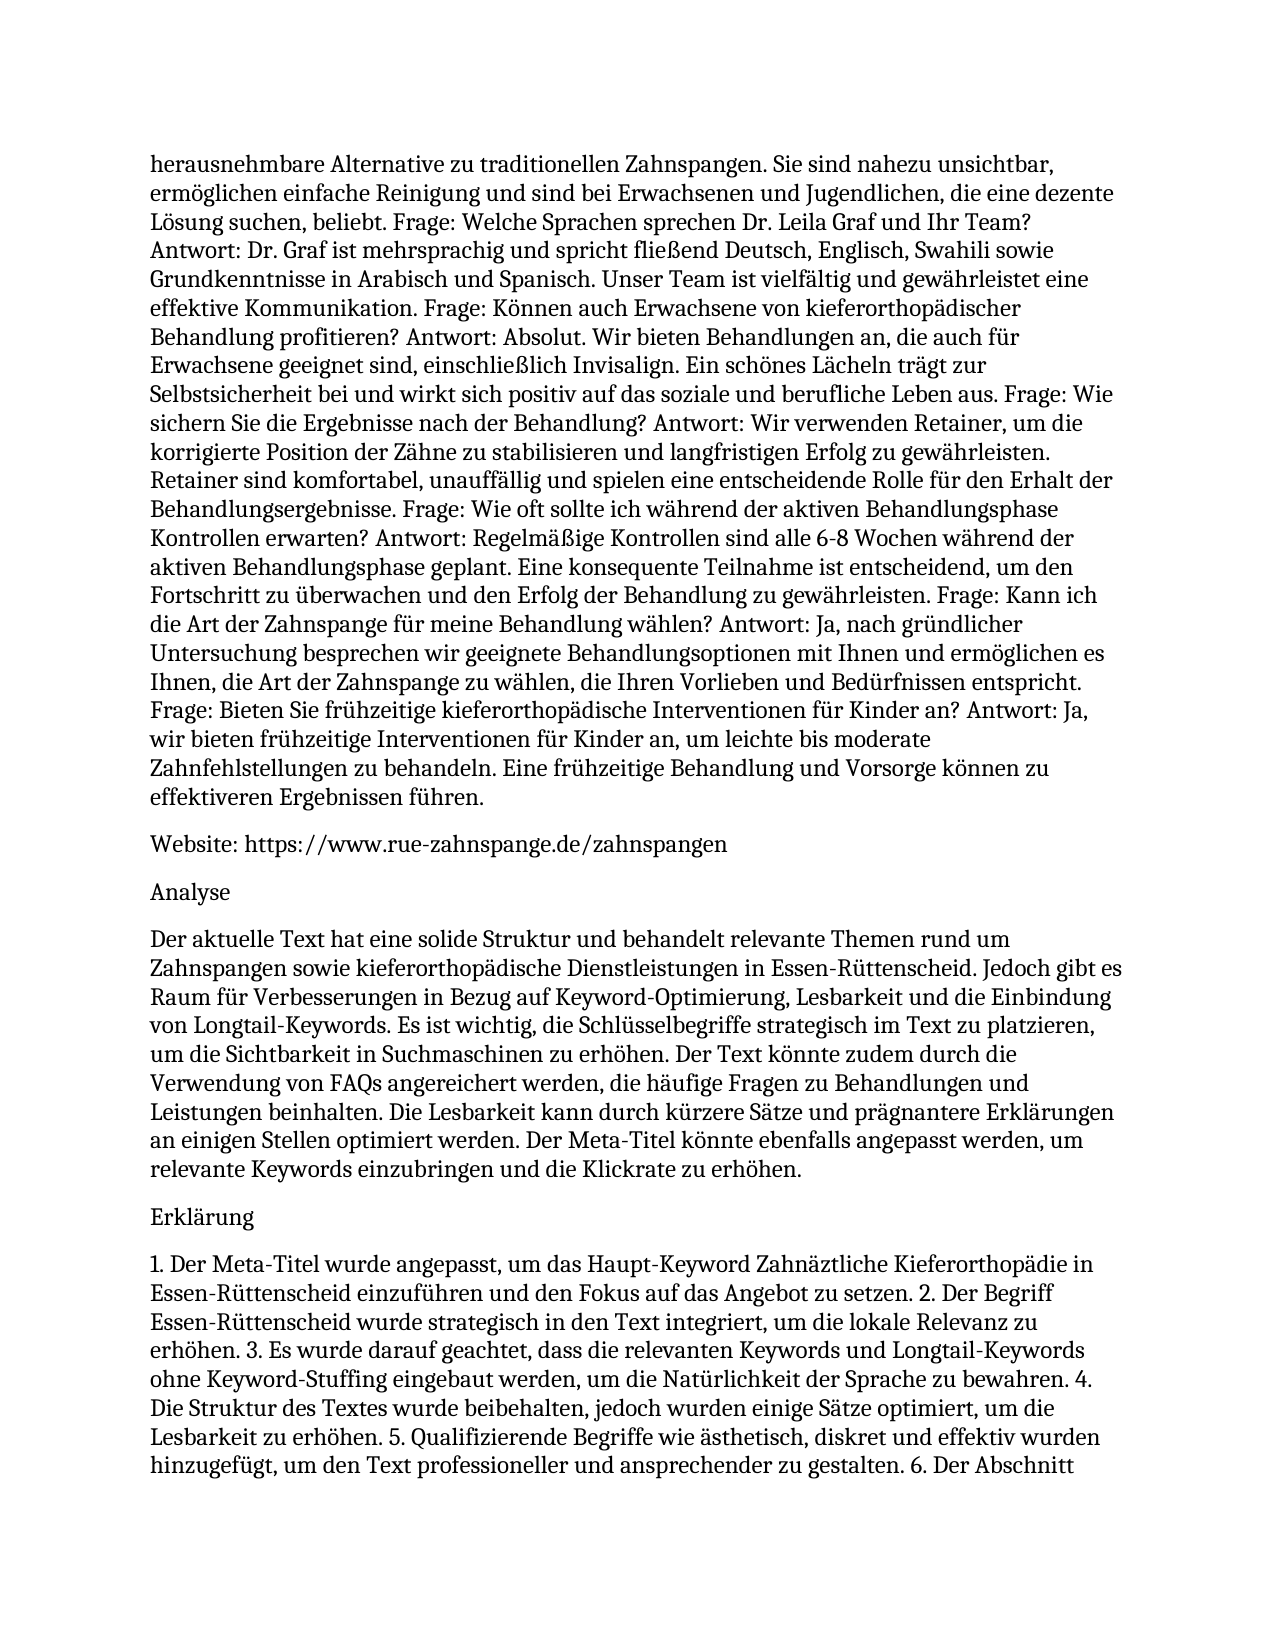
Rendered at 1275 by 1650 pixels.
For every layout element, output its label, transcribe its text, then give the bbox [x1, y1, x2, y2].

text Website: https://www.rue-zahnspange.de/zahnspangen [150, 830, 1125, 859]
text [150, 150, 1125, 811]
text Der aktuelle Text hat eine solide Struktur und behandelt relevante Themen rund um Zahnspangen sowie kieferorthopädische Dienstleistungen in Essen-Rüttenscheid. Jedoch gibt es Raum für Verbesserungen in Bezug auf Keyword-Optimierung, Lesbarkeit und die Einbindung von Longtail-Keywords. Es ist wichtig, die Schlüsselbegriffe strategisch im Text zu platzieren, um die Sichtbarkeit in Suchmaschinen zu erhöhen. Der Text könnte zudem durch die Verwendung von FAQs angereichert werden, die häufige Fragen zu Behandlungen und Leistungen beinhalten. Die Lesbarkeit kann durch kürzere Sätze und prägnantere Erklärungen an einigen Stellen optimiert werden. Der Meta-Titel könnte ebenfalls angepasst werden, um relevante Keywords einzubringen und die Klickrate zu erhöhen. [150, 925, 1125, 1184]
text Erklärung [150, 1202, 1125, 1231]
text Analyse [150, 877, 1125, 906]
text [150, 1250, 1125, 1480]
